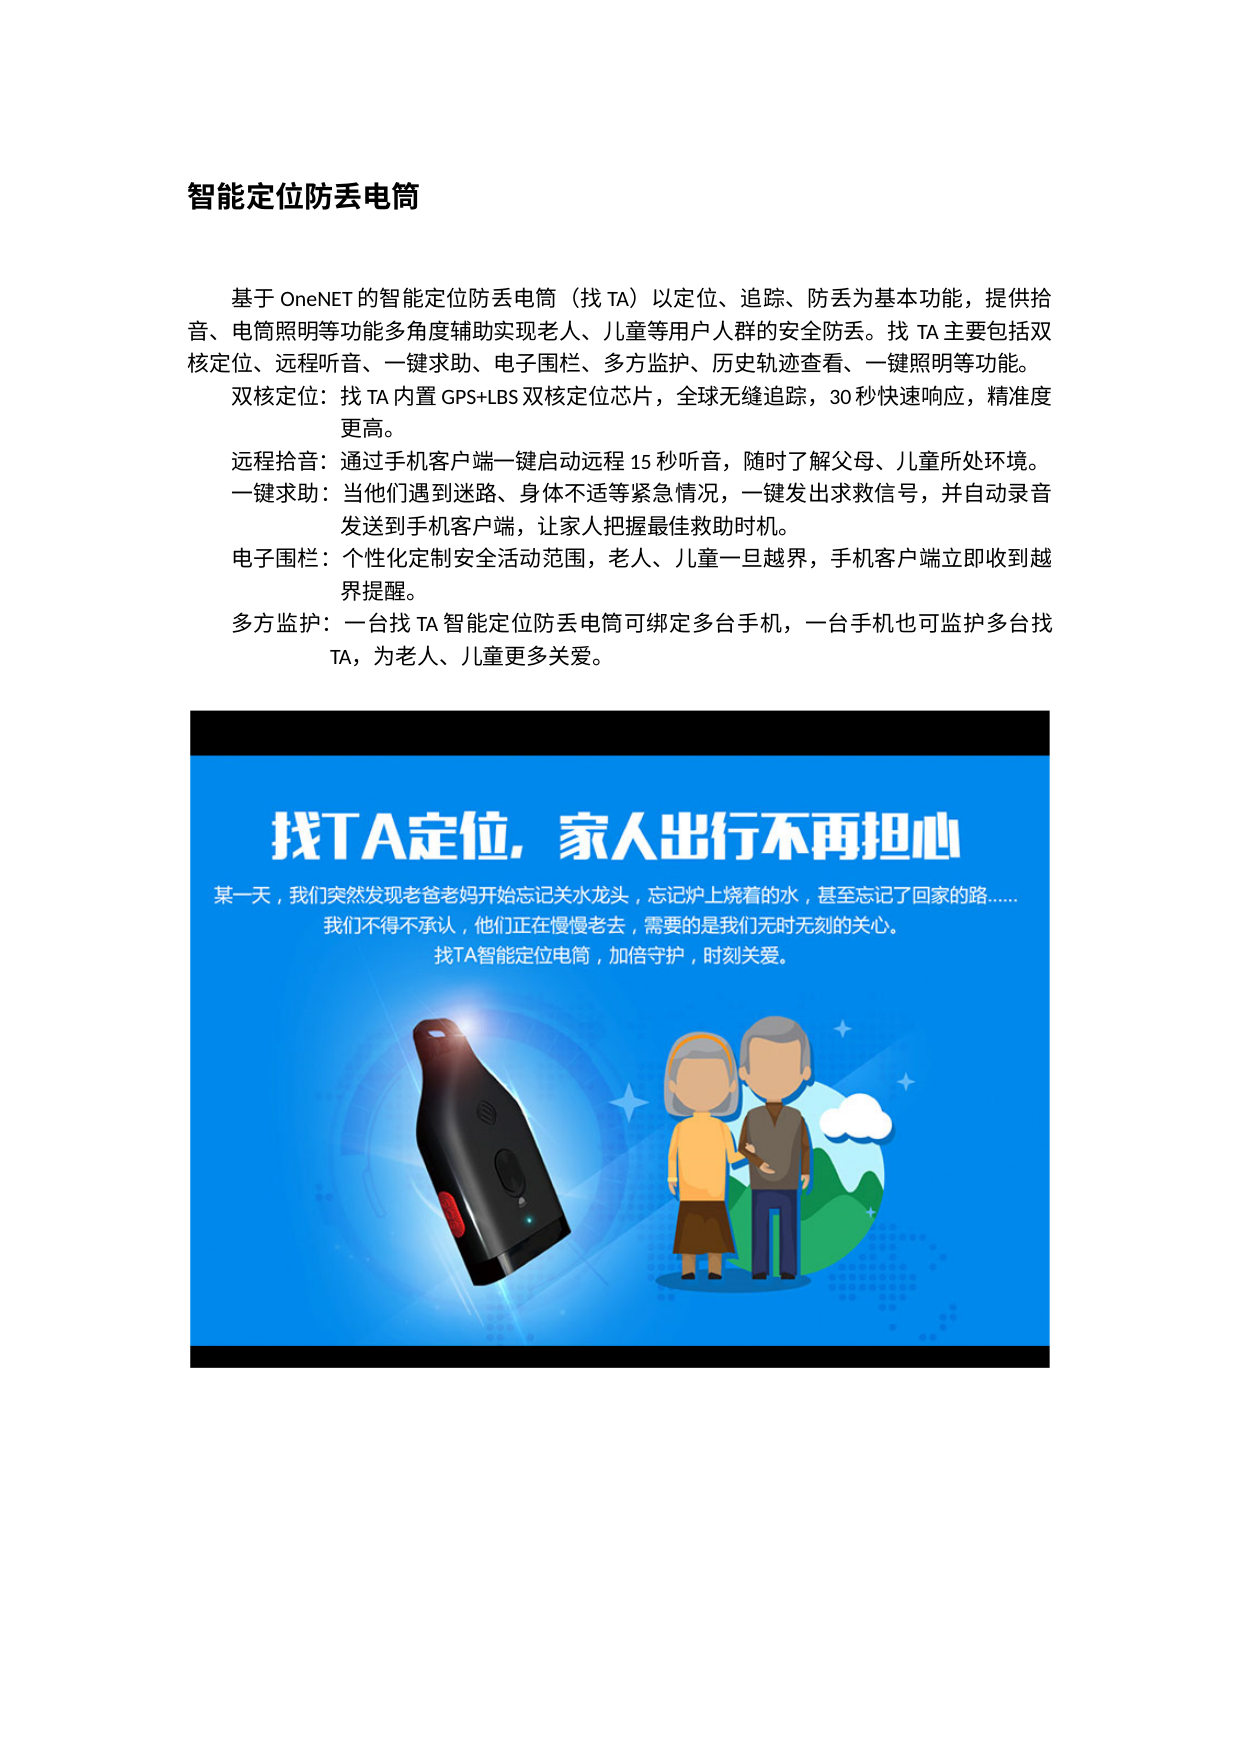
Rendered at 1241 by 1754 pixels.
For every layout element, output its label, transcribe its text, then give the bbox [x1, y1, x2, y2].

text 多方监护：一台找TA智能定位防丢电筒可绑定多台手机，一台手机也可监护多台找TA，为老人、儿童更多关爱。 [231, 606, 1053, 671]
picture [187, 703, 1053, 1369]
text 基于OneNET的智能定位防丢电筒（找TA）以定位、追踪、防丢为基本功能，提供拾音、电筒照明等功能多角度辅助实现老人、儿童等用户人群的安全防丢。找TA主要包括双核定位、远程听音、一键求助、电子围栏、多方监护、历史轨迹查看、一键照明等功能。 [187, 281, 1053, 378]
subtitle 智能定位防丢电筒 [187, 162, 1053, 227]
text 远程拾音：通过手机客户端一键启动远程15秒听音，随时了解父母、儿童所处环境。 [187, 443, 1053, 476]
text 双核定位：找TA内置GPS+LBS双核定位芯片，全球无缝追踪，30秒快速响应，精准度更高。 [231, 378, 1053, 443]
text 一键求助：当他们遇到迷路、身体不适等紧急情况，一键发出求救信号，并自动录音发送到手机客户端，让家人把握最佳救助时机。 [231, 476, 1053, 541]
text 电子围栏：个性化定制安全活动范围，老人、儿童一旦越界，手机客户端立即收到越界提醒。 [231, 541, 1053, 606]
